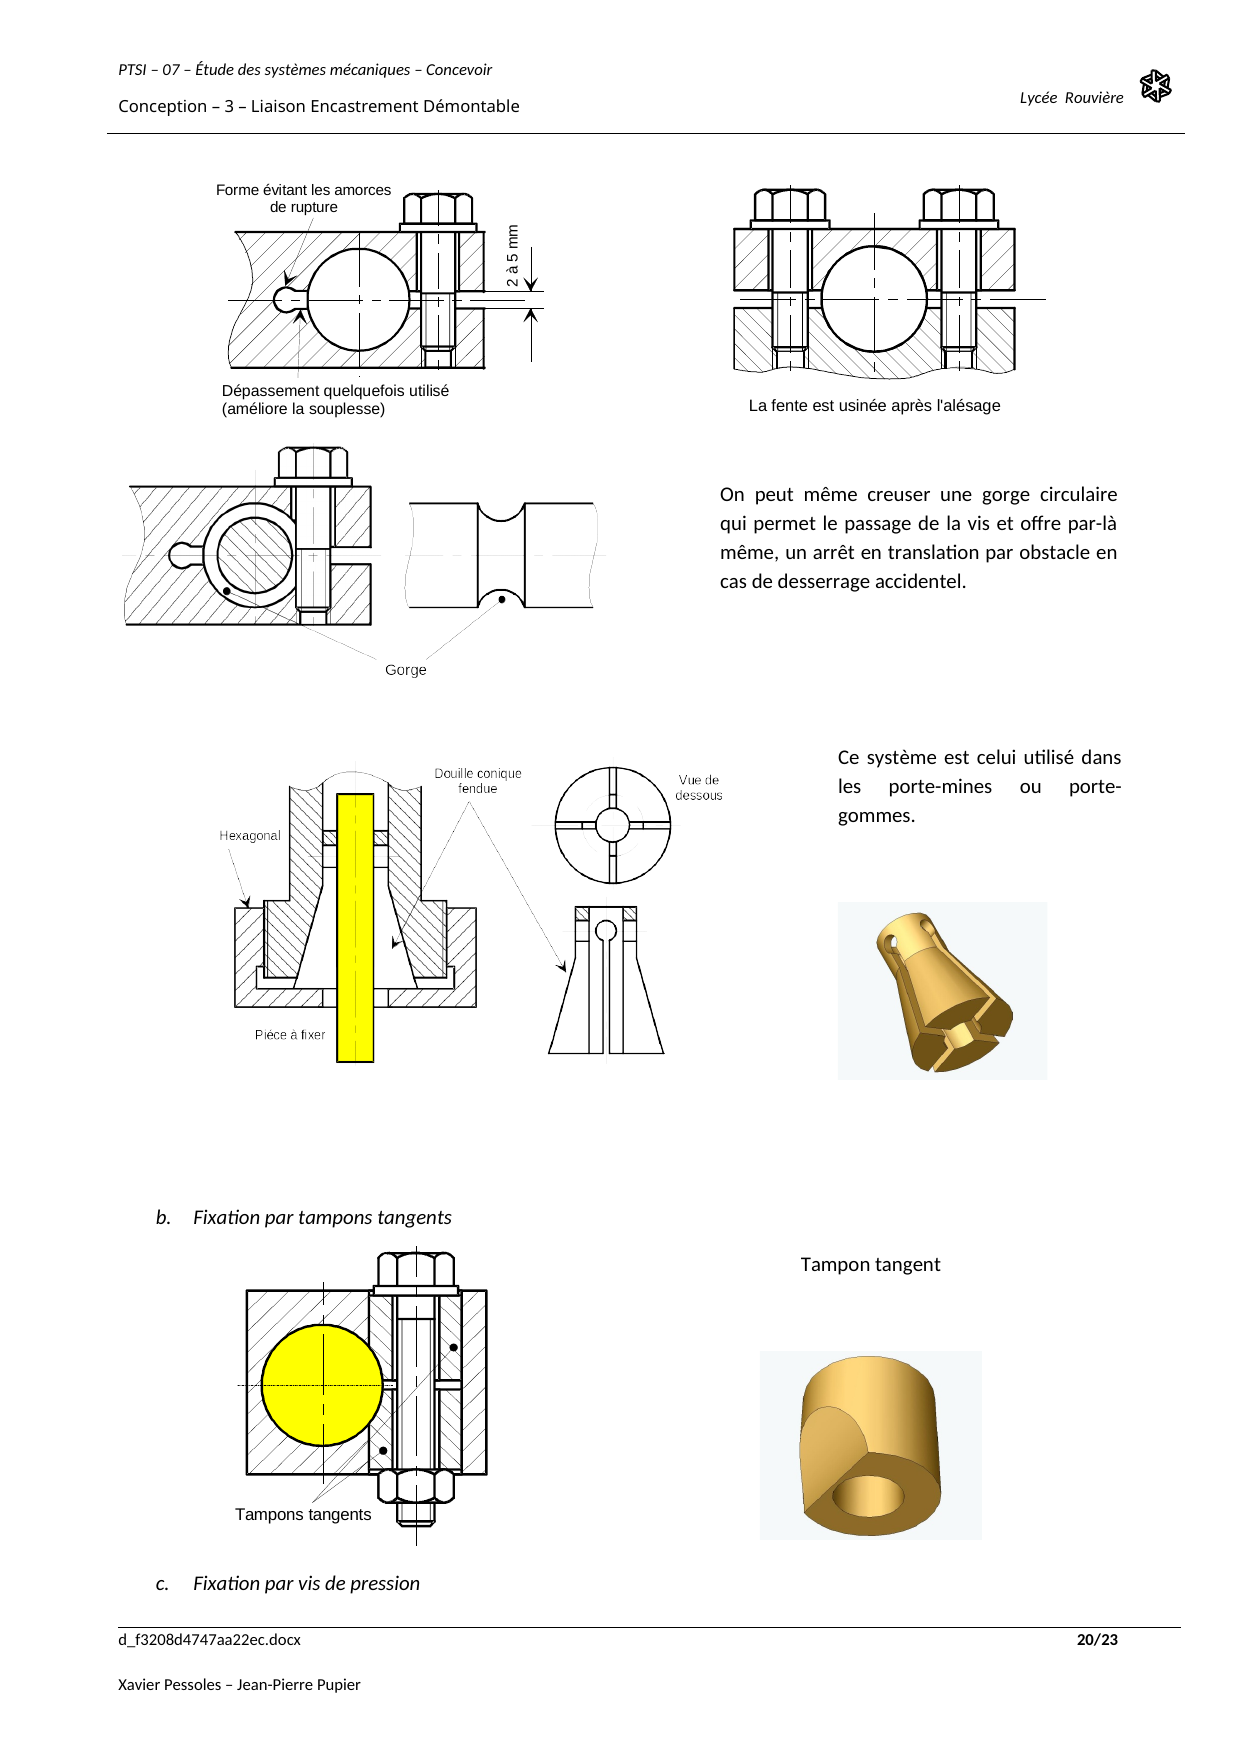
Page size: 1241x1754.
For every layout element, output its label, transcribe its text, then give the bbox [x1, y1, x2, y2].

table_cell [650, 178, 1129, 443]
table_header [107, 1246, 616, 1570]
picture [837, 902, 1048, 1080]
table_cell [111, 178, 650, 443]
picture [759, 1351, 982, 1540]
table_header [111, 740, 831, 1104]
table_header Tampon tangent [616, 1246, 1125, 1570]
text Fixation par tampons tangents [156, 1204, 1181, 1229]
table_header Ce système est celui utilisé dans les porte-mines ou porte-gommes. [831, 740, 1129, 1104]
text Fixation par vis de pression [156, 1570, 1181, 1595]
table_cell On peut même creuser une gorge circulaire qui permet le passage de la vis et offre par-là même, un arrêt en translation par obstacle en cas de desserrage accidentel. [709, 444, 1129, 690]
table_cell [111, 444, 709, 690]
